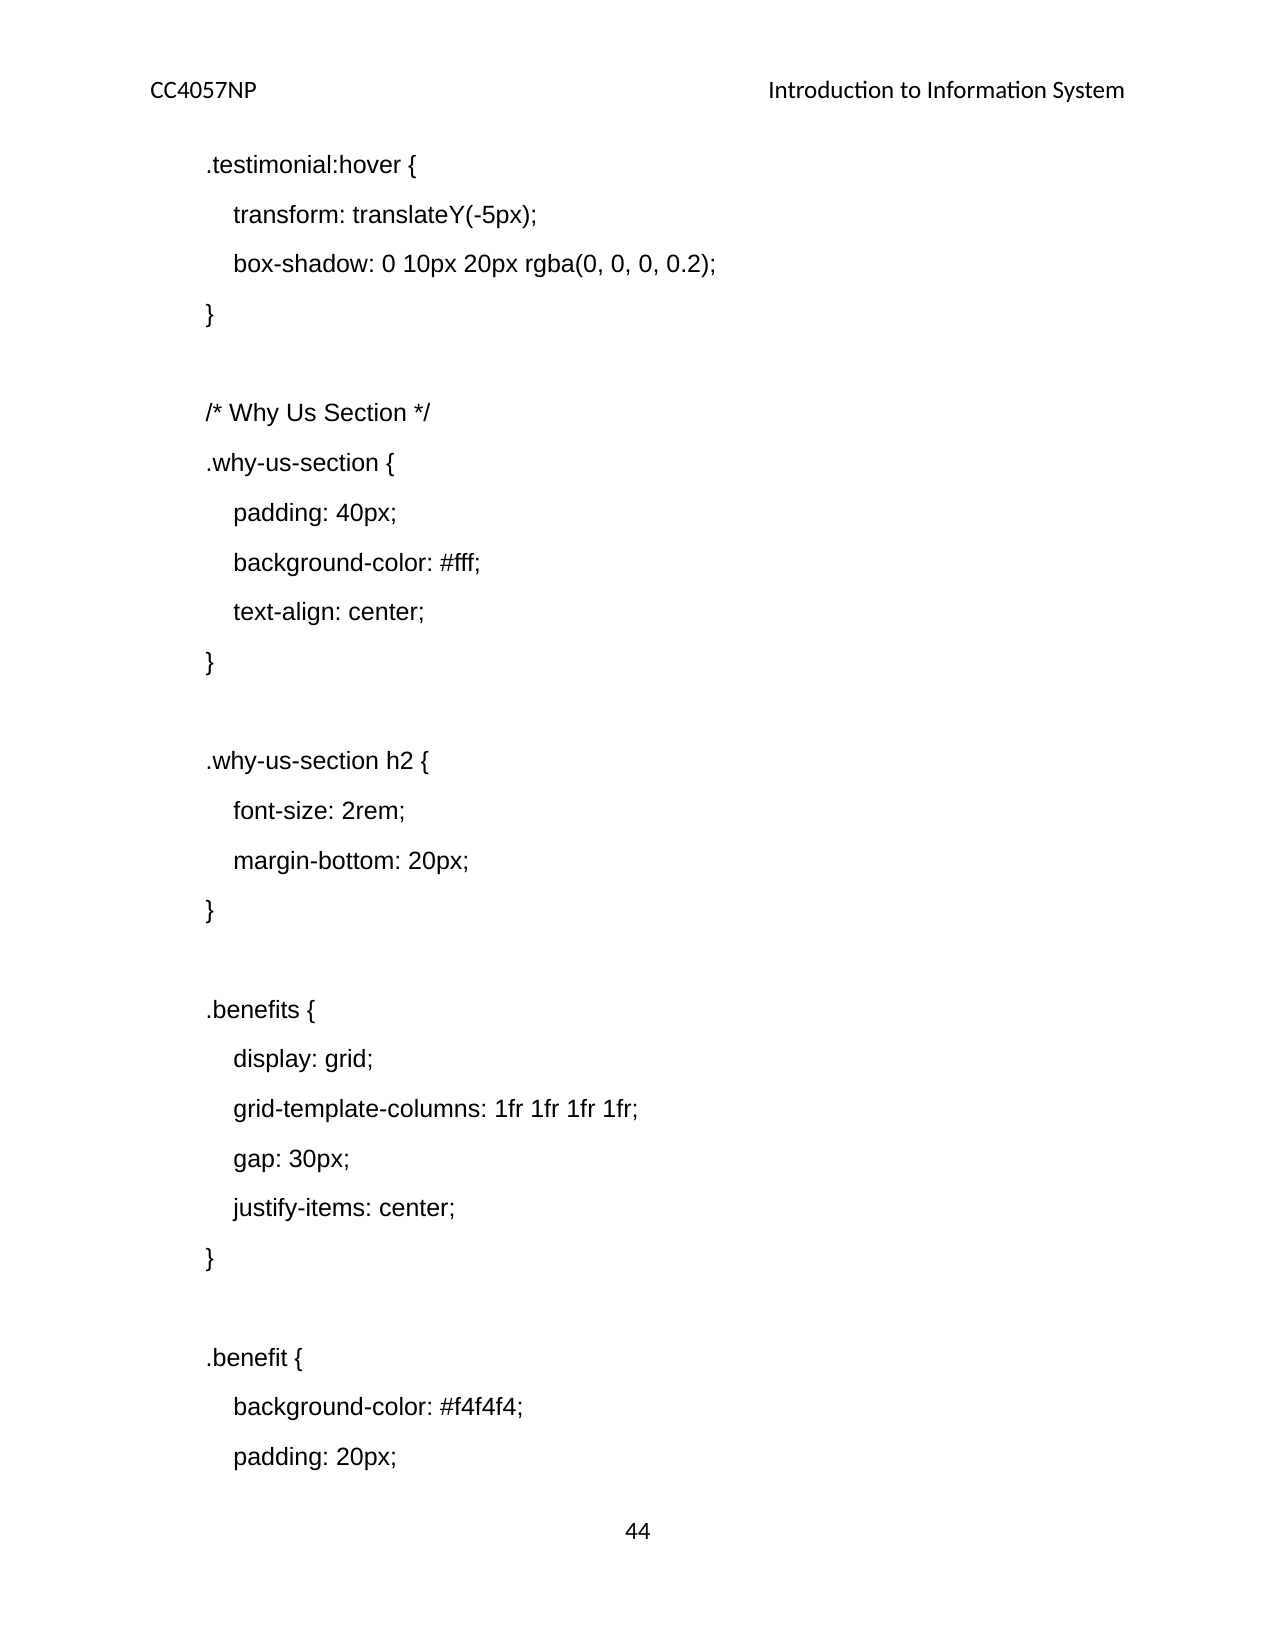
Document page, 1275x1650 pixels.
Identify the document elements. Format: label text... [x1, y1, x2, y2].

text margin-bottom: 20px; [150, 846, 1125, 874]
text .benefits { [150, 995, 1125, 1023]
text background-color: #fff; [150, 547, 1125, 576]
text } [150, 1243, 1125, 1272]
text justify-items: center; [150, 1193, 1125, 1222]
text } [150, 895, 1125, 924]
text } [150, 299, 1125, 328]
text text-align: center; [150, 597, 1125, 626]
text .testimonial:hover { [150, 150, 1125, 179]
text box-shadow: 0 10px 20px rgba(0, 0, 0, 0.2); [150, 249, 1125, 278]
text } [150, 647, 1125, 676]
text padding: 40px; [150, 498, 1125, 527]
text gap: 30px; [150, 1144, 1125, 1172]
text transform: translateY(-5px); [150, 200, 1125, 228]
text /* Why Us Section */ [150, 398, 1125, 427]
text .why-us-section h2 { [150, 746, 1125, 775]
text background-color: #f4f4f4; [150, 1392, 1125, 1421]
text display: grid; [150, 1044, 1125, 1073]
text font-size: 2rem; [150, 796, 1125, 825]
text grid-template-columns: 1fr 1fr 1fr 1fr; [150, 1094, 1125, 1123]
text padding: 20px; [150, 1442, 1125, 1471]
text .benefit { [150, 1342, 1125, 1371]
text .why-us-section { [150, 448, 1125, 477]
